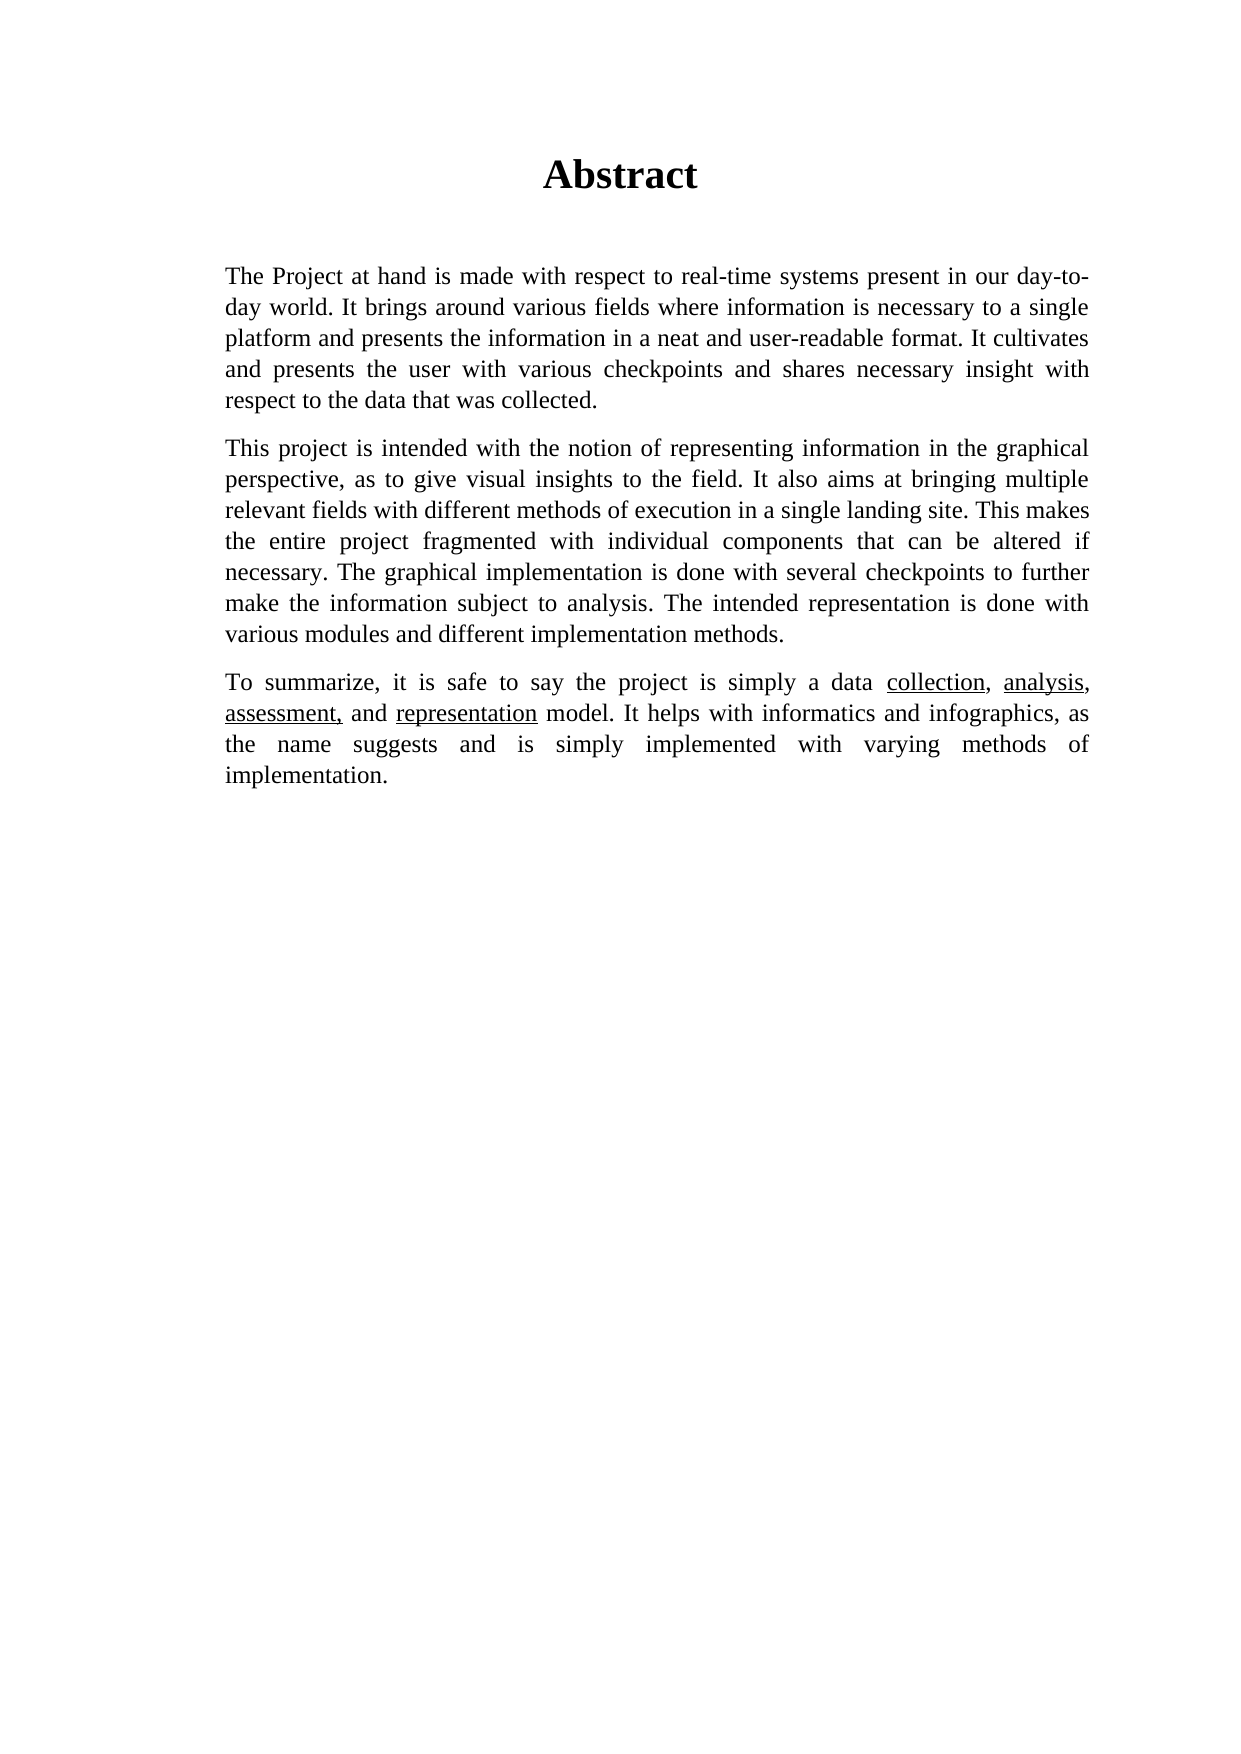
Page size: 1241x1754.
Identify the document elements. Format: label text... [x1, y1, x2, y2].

text To summarize, it is safe to say the project is simply a data collection, analysis, assessment, and representation model. It helps with informatics and infographics, as the name suggests and is simply implemented with varying methods of implementation. [225, 667, 1090, 789]
text The Project at hand is made with respect to real-time systems present in our day-to-day world. It brings around various fields where information is necessary to a single platform and presents the information in a neat and user-readable format. It cultivates and presents the user with various checkpoints and shares necessary insight with respect to the data that was collected. [225, 261, 1090, 414]
text This project is intended with the notion of representing information in the graphical perspective, as to give visual insights to the field. It also aims at bringing multiple relevant fields with different methods of execution in a single landing site. This makes the entire project fragmented with individual components that can be altered if necessary. The graphical implementation is done with several checkpoints to further make the information subject to analysis. The intended representation is done with various modules and different implementation methods. [225, 433, 1090, 648]
text Abstract [150, 150, 1090, 198]
